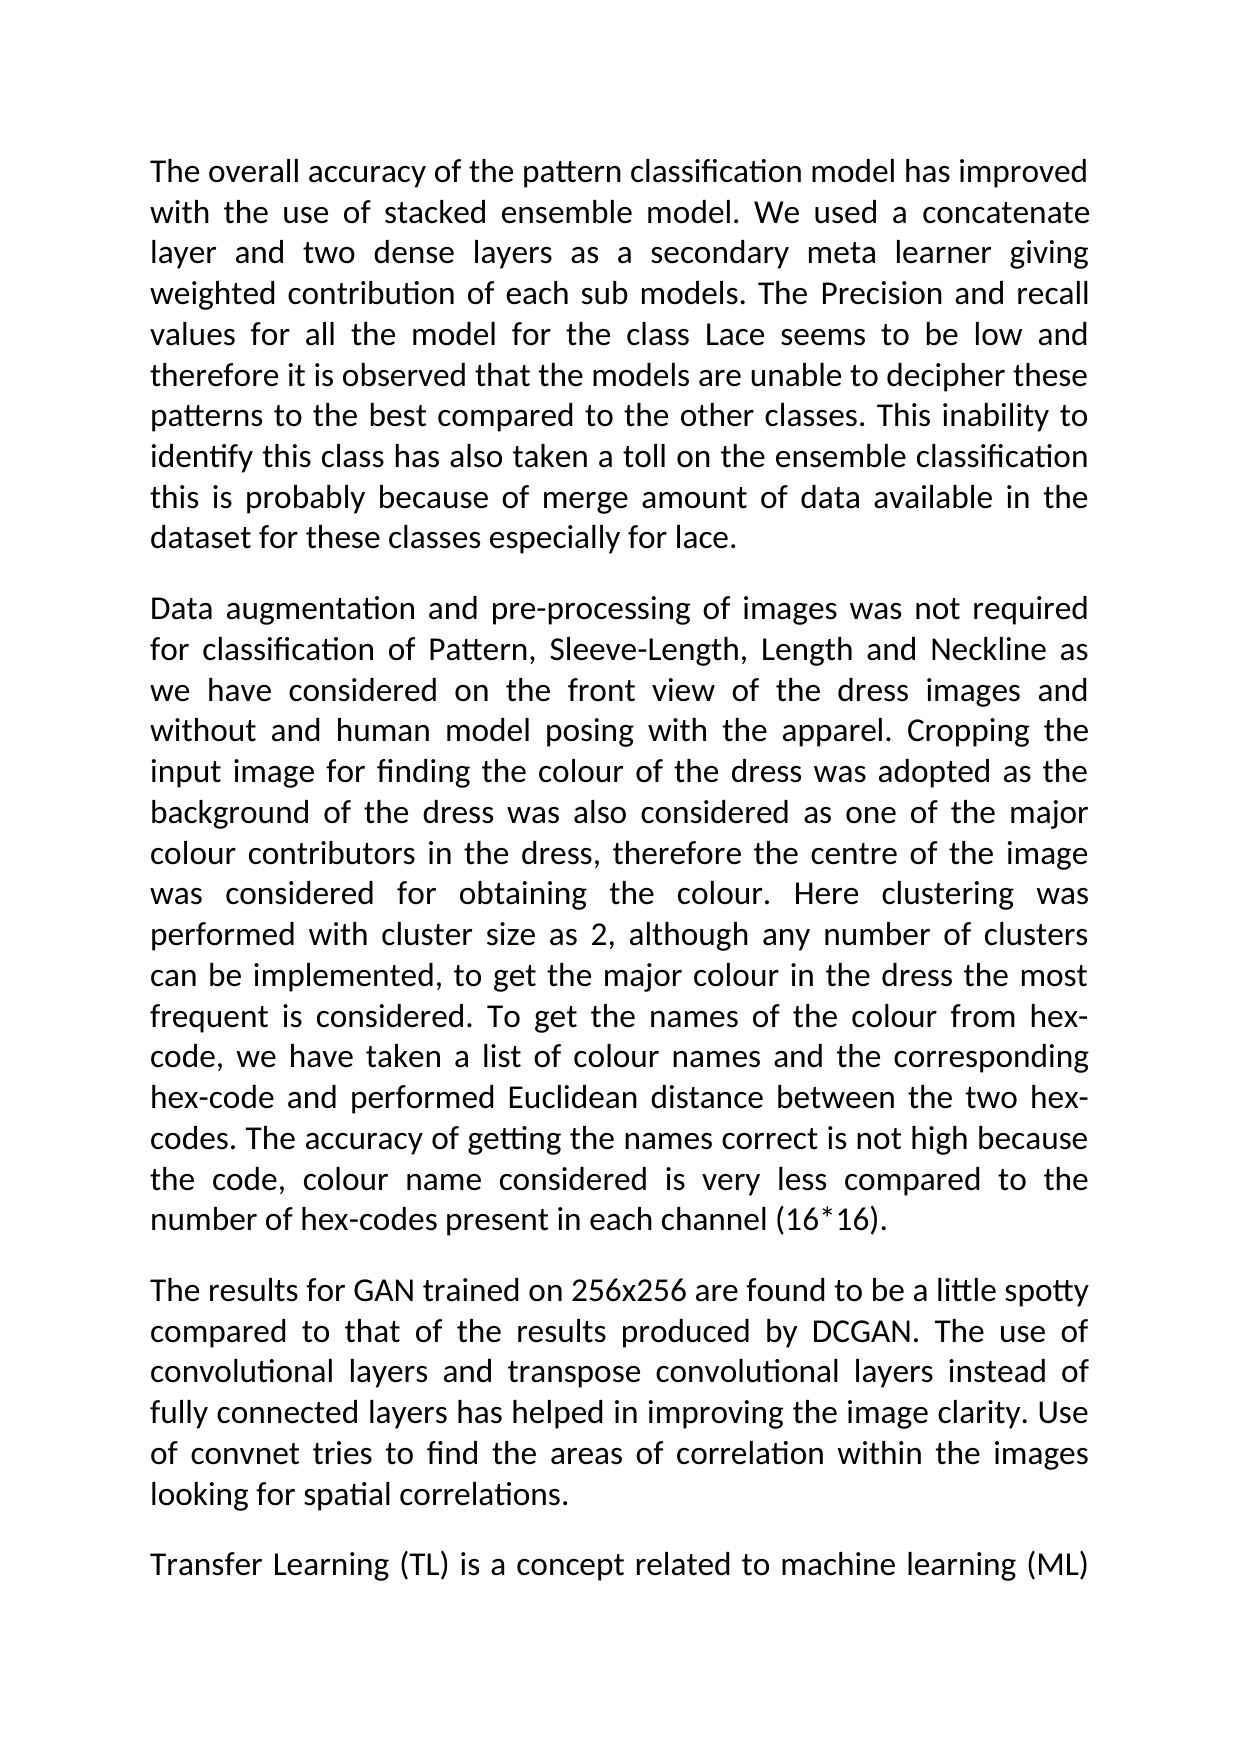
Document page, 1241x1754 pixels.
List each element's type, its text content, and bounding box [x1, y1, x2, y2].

text The results for GAN trained on 256x256 are found to be a little spotty compared to that of the results produced by DCGAN. The use of convolutional layers and transpose convolutional layers instead of fully connected layers has helped in improving the image clarity. Use of convnet tries to find the areas of correlation within the images looking for spatial correlations. [150, 1269, 1090, 1513]
text Data augmentation and pre-processing of images was not required for classification of Pattern, Sleeve-Length, Length and Neckline as we have considered on the front view of the dress images and without and human model posing with the apparel. Cropping the input image for finding the colour of the dress was adopted as the background of the dress was also considered as one of the major colour contributors in the dress, therefore the centre of the image was considered for obtaining the colour. Here clustering was performed with cluster size as 2, although any number of clusters can be implemented, to get the major colour in the dress the most frequent is considered. To get the names of the colour from hex-code, we have taken a list of colour names and the corresponding hex-code and performed Euclidean distance between the two hex-codes. The accuracy of getting the names correct is not high because the code, colour name considered is very less compared to the number of hex-codes present in each channel (16*16). [150, 587, 1090, 1239]
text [150, 1543, 1090, 1584]
text The overall accuracy of the pattern classification model has improved with the use of stacked ensemble model. We used a concatenate layer and two dense layers as a secondary meta learner giving weighted contribution of each sub models. The Precision and recall values for all the model for the class Lace seems to be low and therefore it is observed that the models are unable to decipher these patterns to the best compared to the other classes. This inability to identify this class has also taken a toll on the ensemble classification this is probably because of merge amount of data available in the dataset for these classes especially for lace. [150, 150, 1090, 557]
